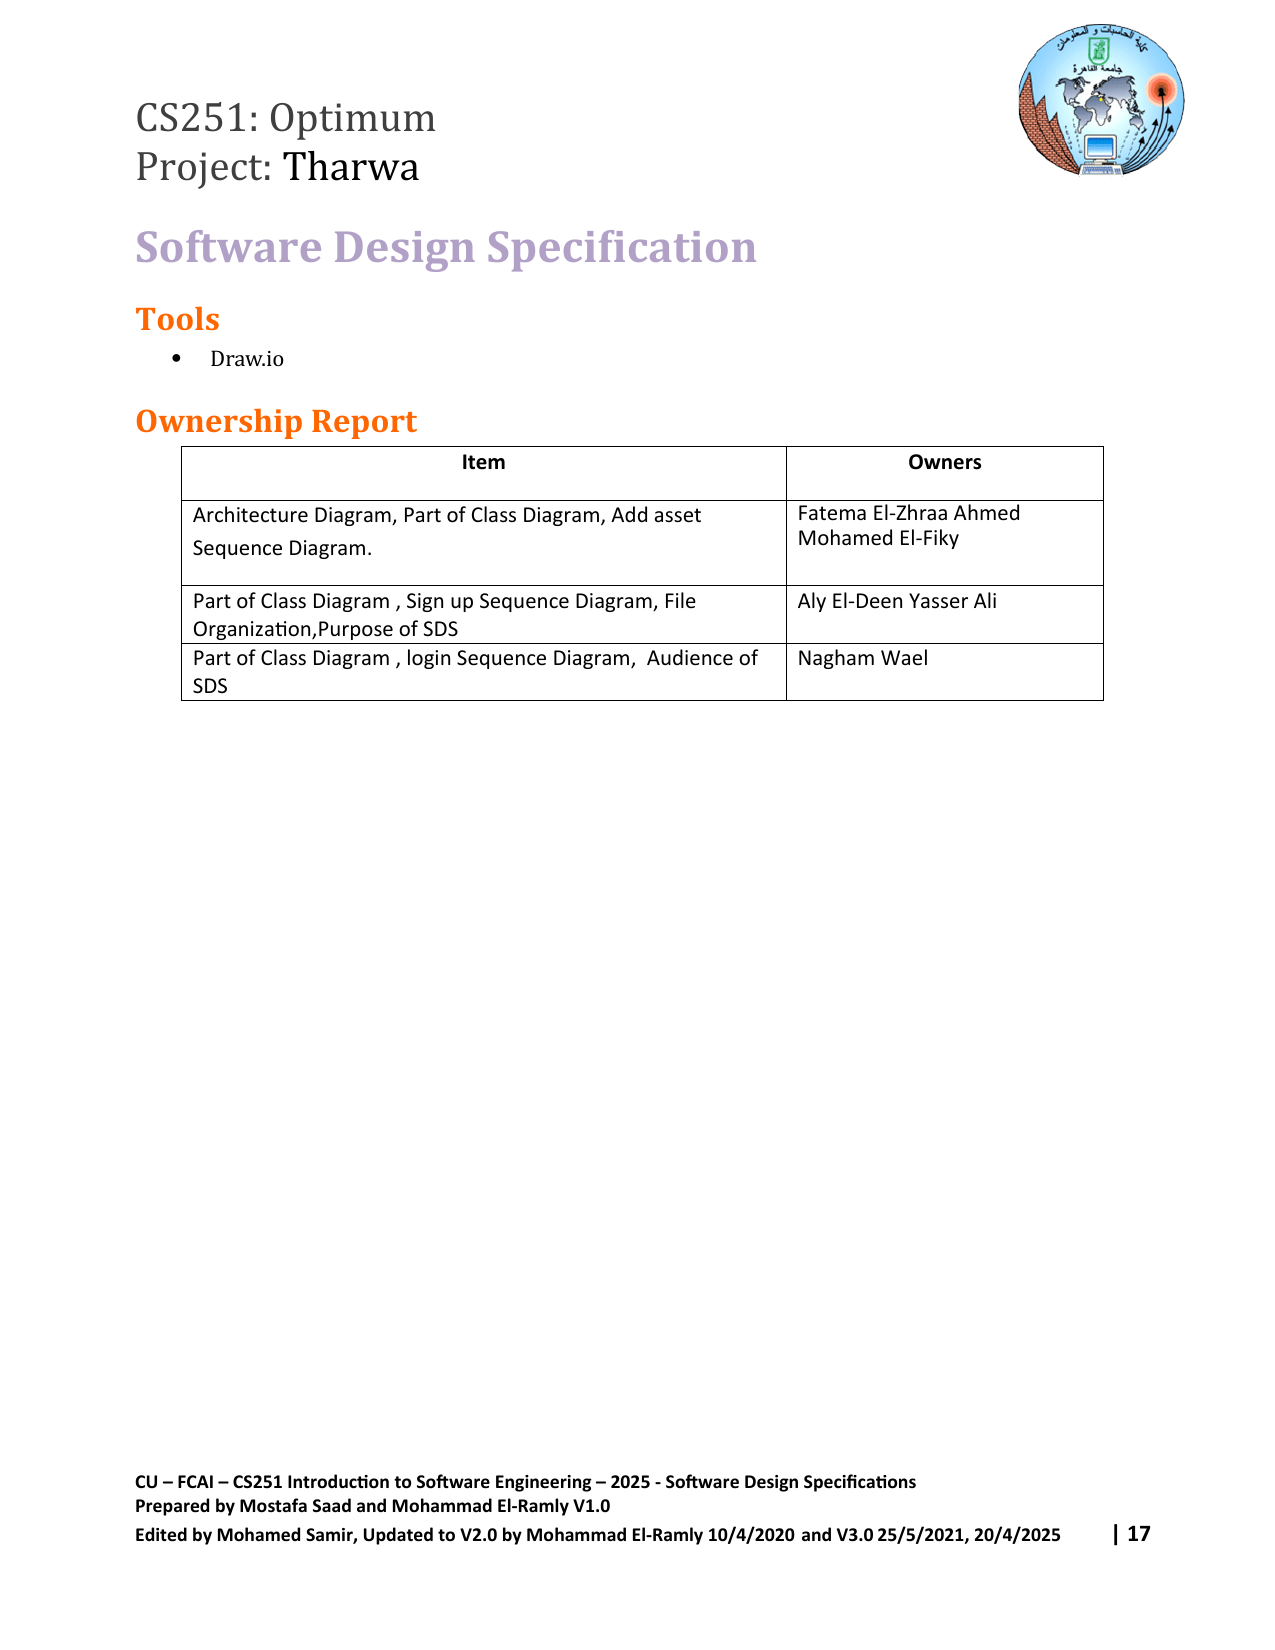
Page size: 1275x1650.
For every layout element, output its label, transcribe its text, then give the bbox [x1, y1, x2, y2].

table_cell Part of Class Diagram , Sign up Sequence Diagram, File Organization,Purpose of SDS [182, 586, 786, 642]
table_cell Architecture Diagram, Part of Class Diagram, Add asset Sequence Diagram. [182, 501, 786, 585]
table_header Item [182, 447, 786, 499]
picture [1018, 24, 1186, 180]
table_cell Fatema El-Zhraa Ahmed Mohamed El-Fiky [787, 501, 1103, 585]
table_header Owners [787, 447, 1103, 499]
subtitle Tools [135, 299, 1152, 338]
table_cell Aly El-Deen Yasser Ali [787, 586, 1103, 642]
subtitle Ownership Report [135, 400, 1152, 439]
table_cell Part of Class Diagram , login Sequence Diagram, Audience of SDS [182, 644, 786, 699]
list Draw.io [172, 344, 1152, 371]
table_cell Nagham Wael [787, 644, 1103, 699]
